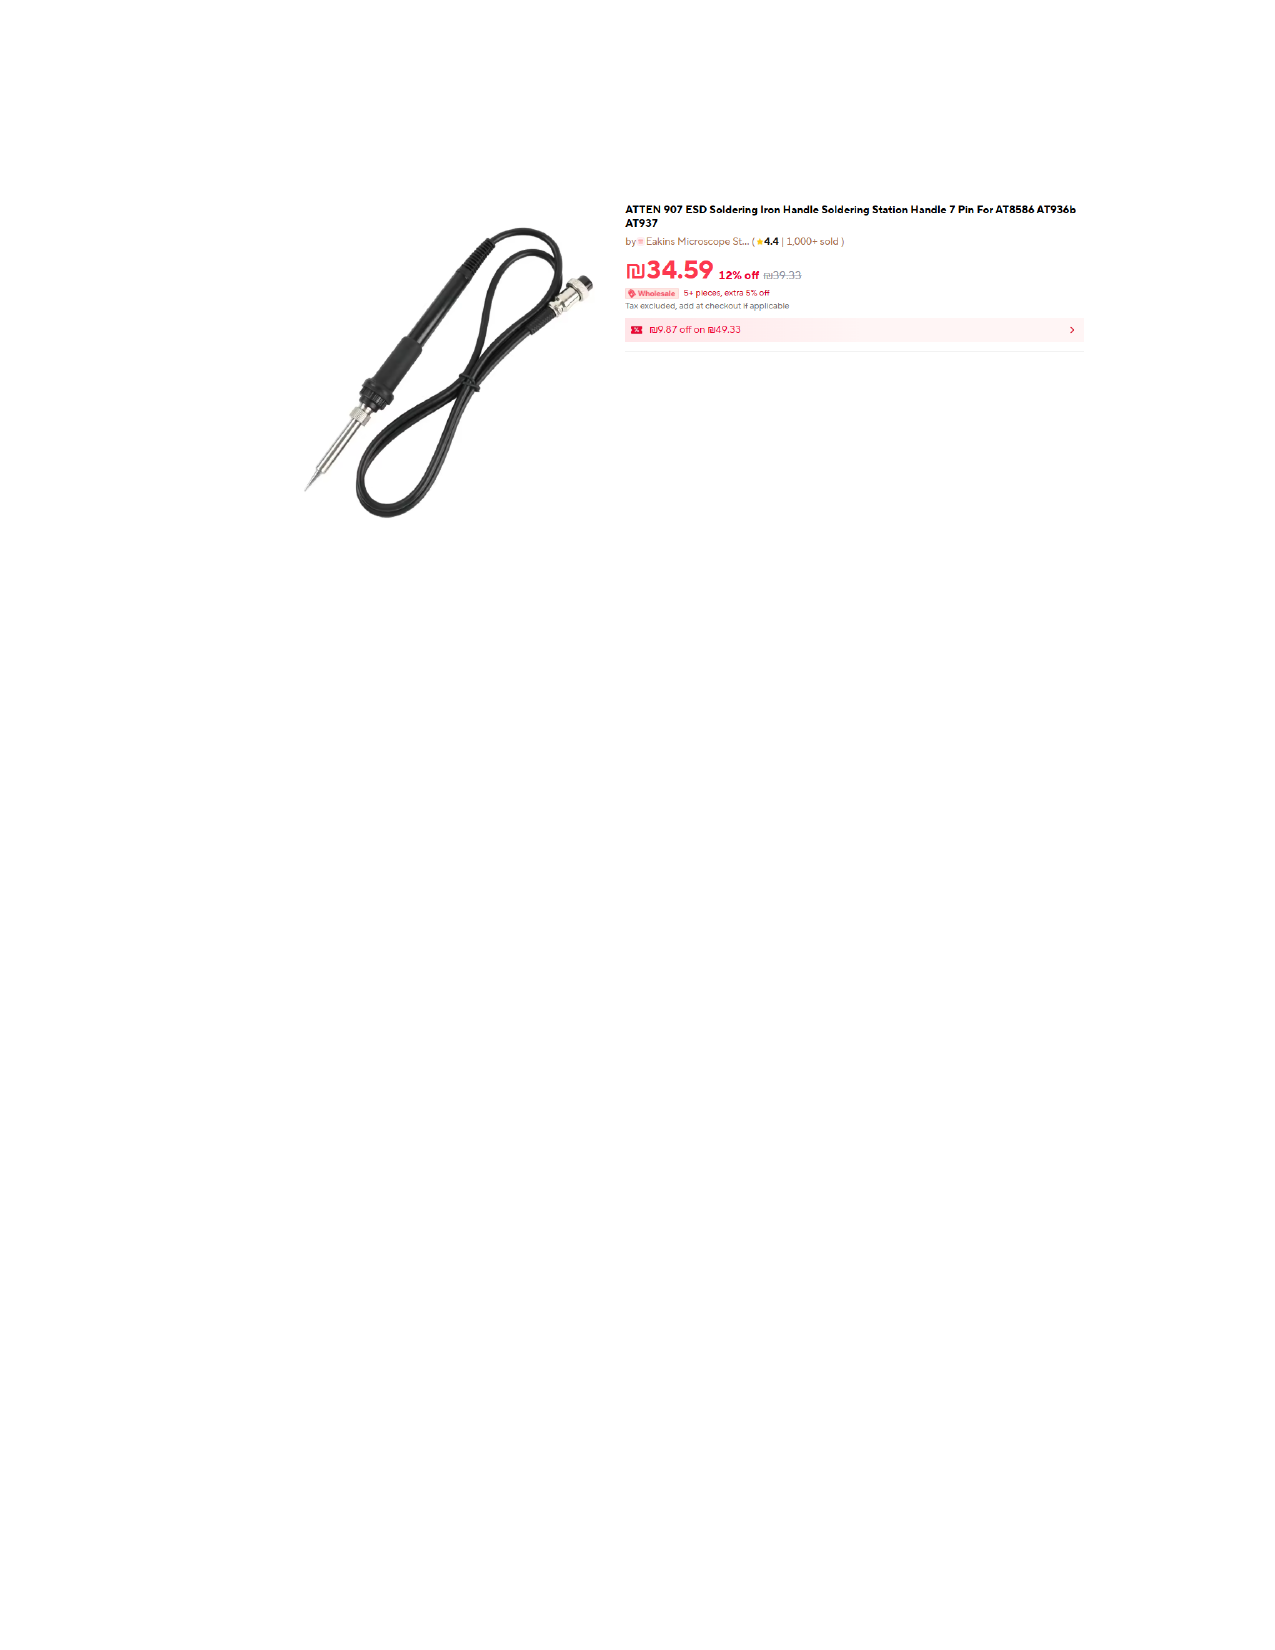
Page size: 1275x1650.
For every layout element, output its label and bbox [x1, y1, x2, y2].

picture [289, 201, 1088, 546]
